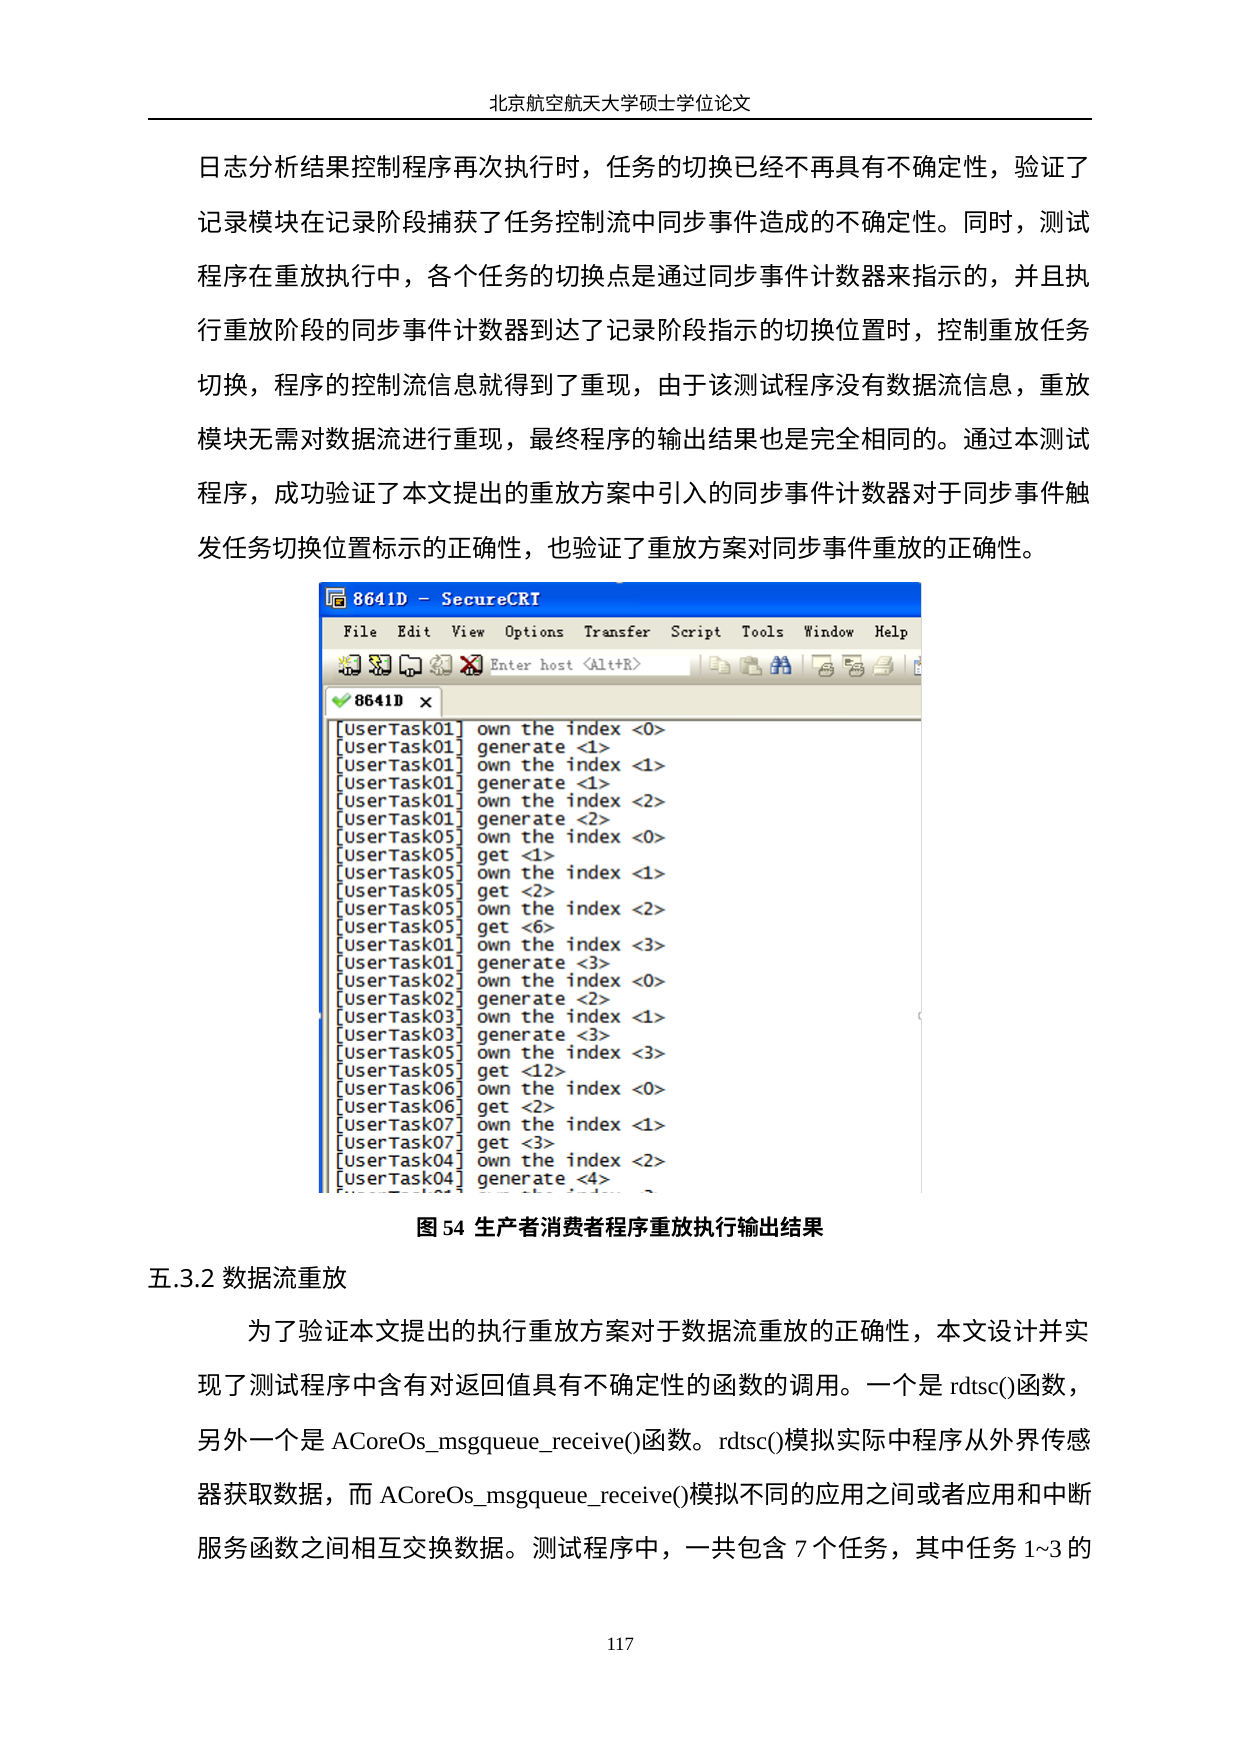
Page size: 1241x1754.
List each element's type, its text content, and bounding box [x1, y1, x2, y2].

subtitle 数据流重放 [148, 1258, 1092, 1294]
text 图 54 生产者消费者程序重放执行输出结果 [148, 1209, 1092, 1241]
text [198, 1311, 1092, 1565]
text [198, 148, 1092, 564]
picture [318, 582, 922, 1193]
